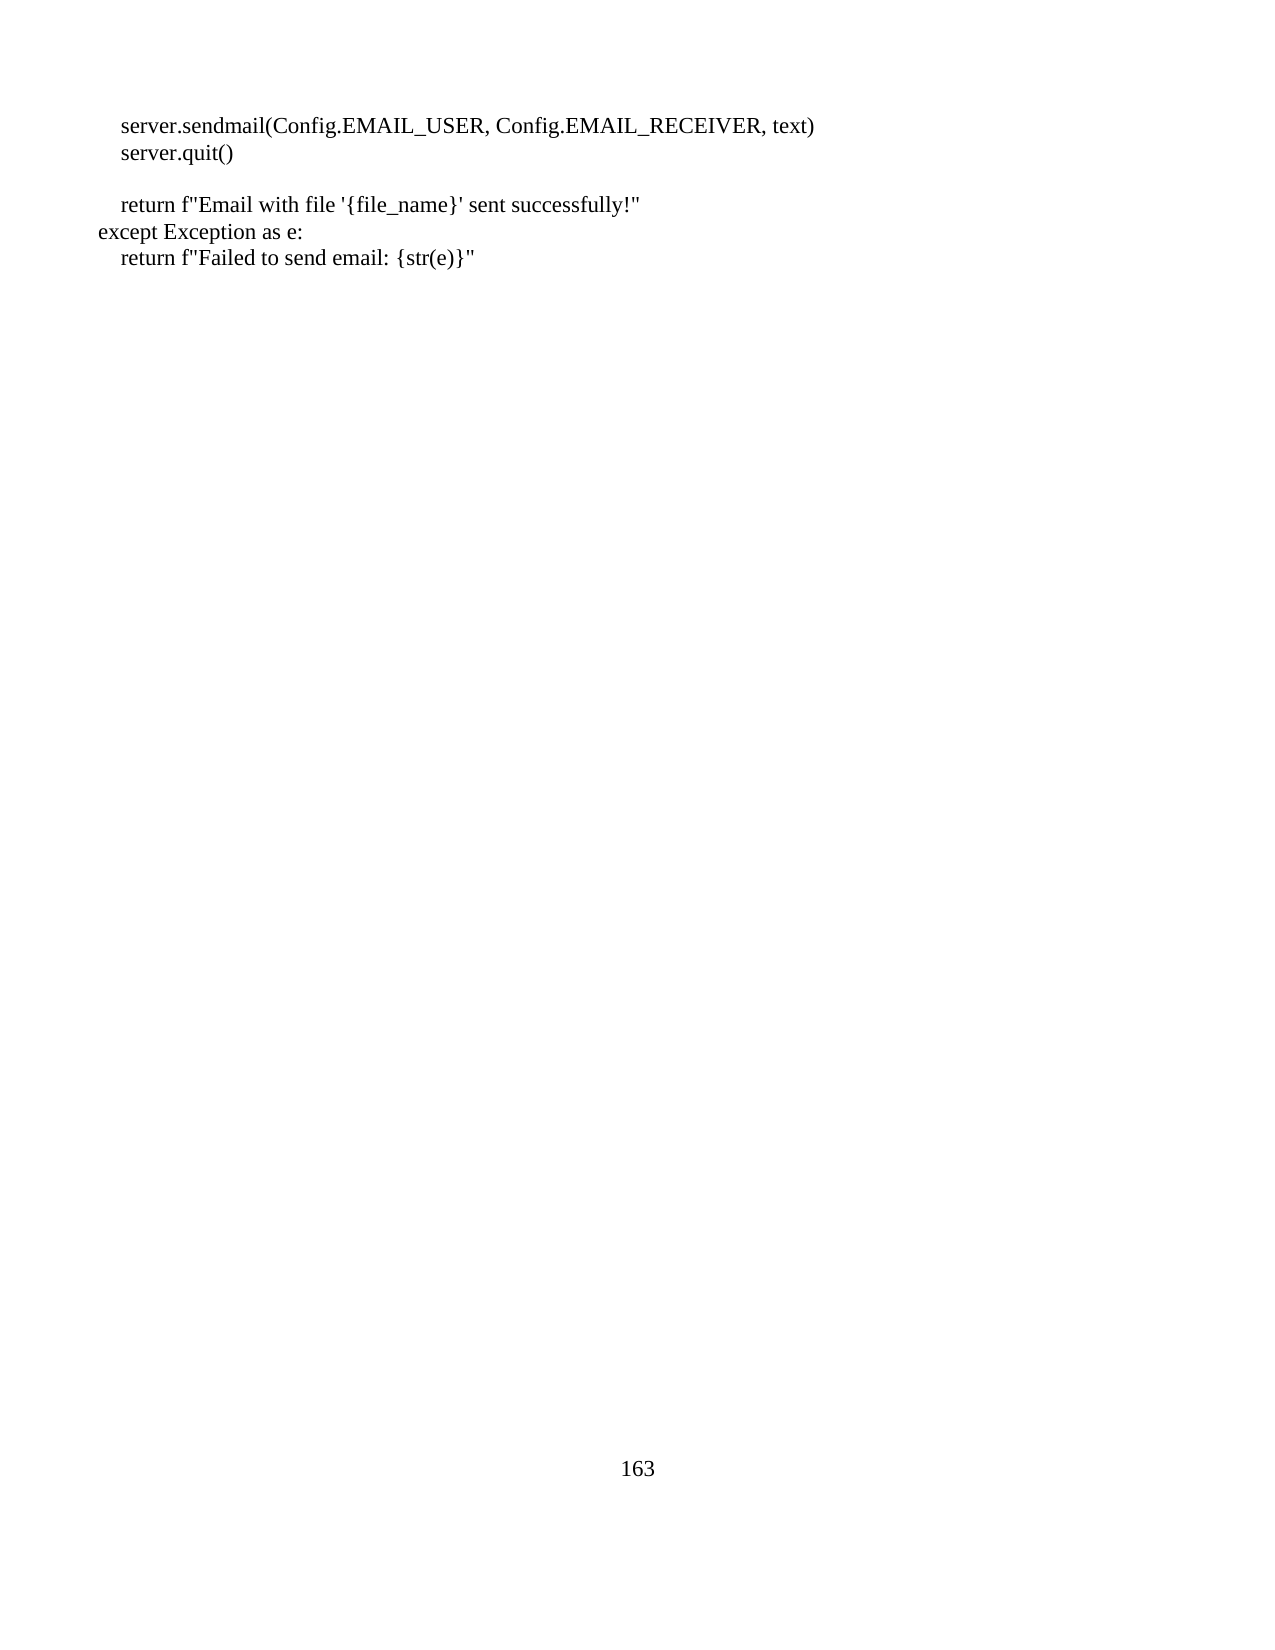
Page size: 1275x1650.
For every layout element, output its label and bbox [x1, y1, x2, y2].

text [75, 112, 1200, 297]
